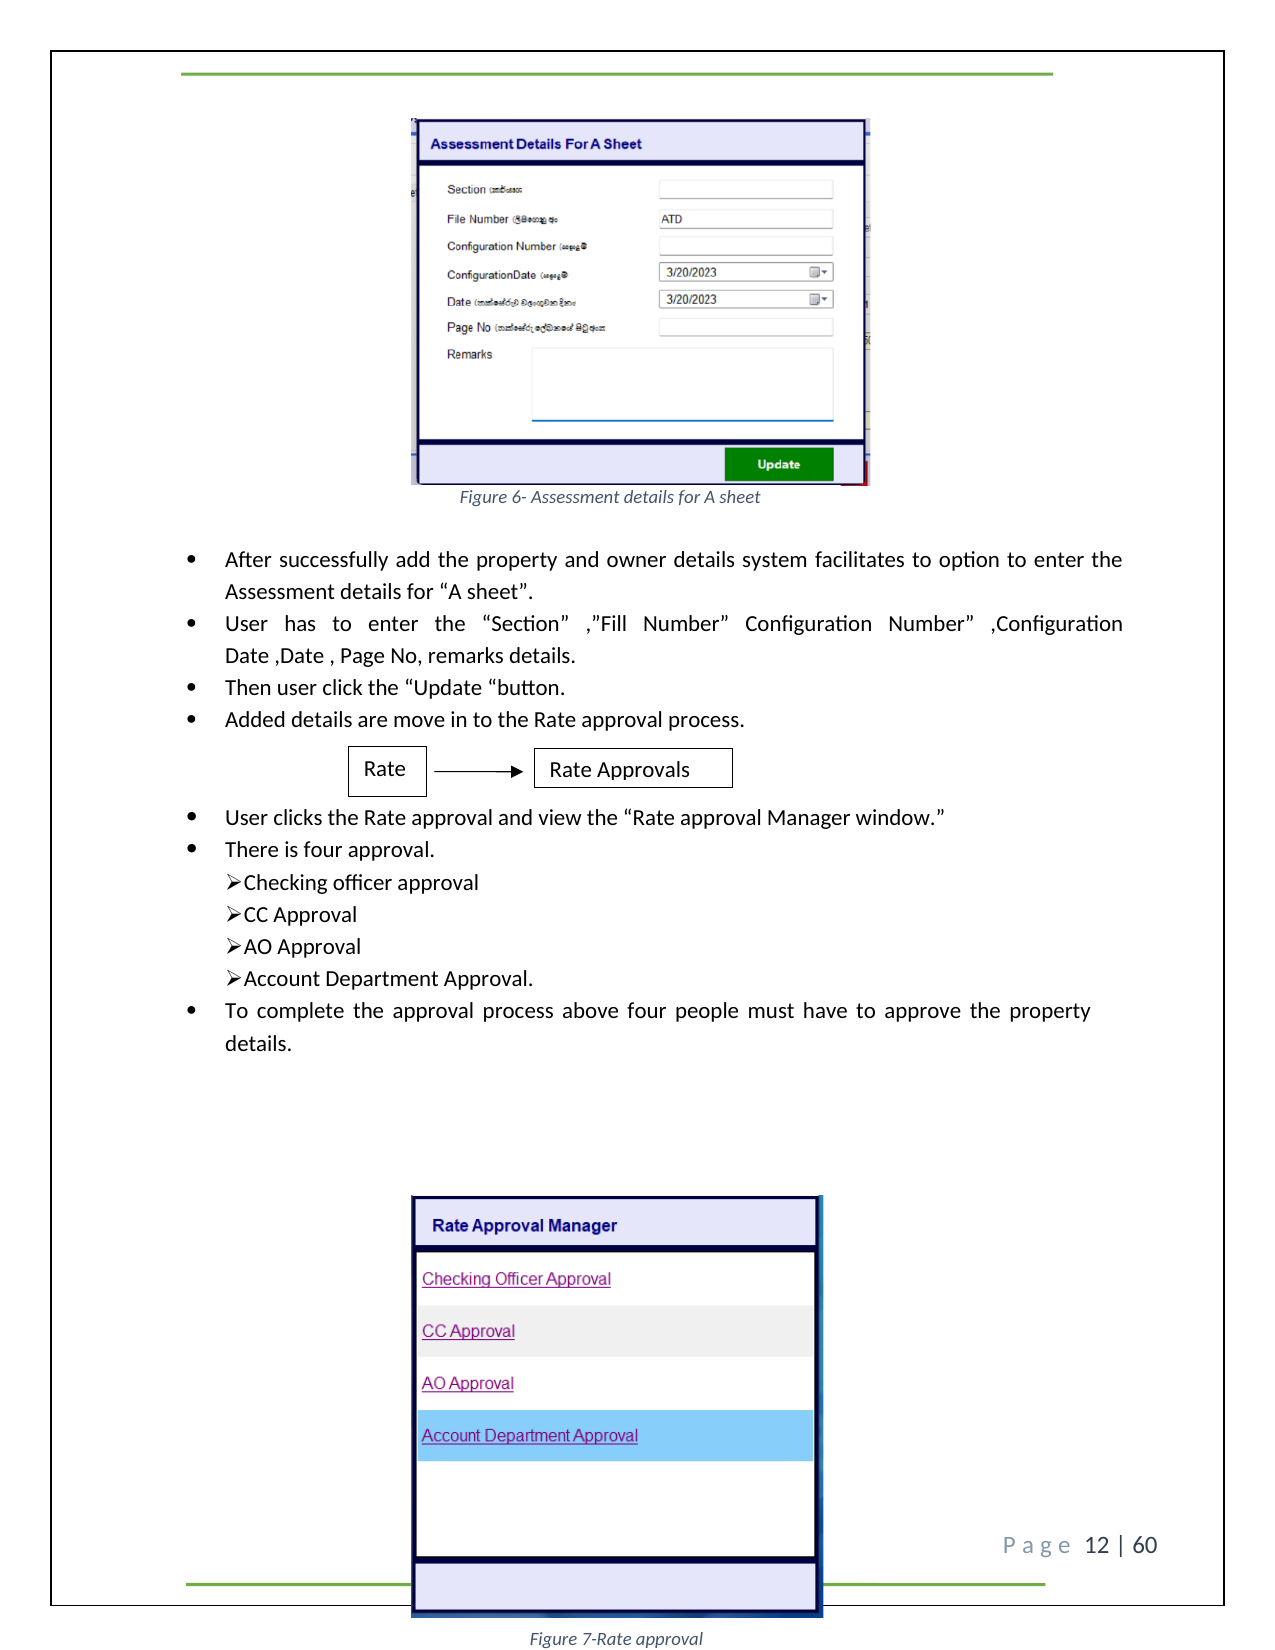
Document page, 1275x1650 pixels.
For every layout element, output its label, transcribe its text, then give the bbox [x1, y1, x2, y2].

picture [411, 118, 871, 486]
list Account Department Approval. [178, 964, 1092, 992]
list Added details are move in to the Rate approval process. [187, 706, 1125, 734]
list User clicks the Rate approval and view the “Rate approval Manager window.” [187, 803, 1092, 831]
picture [411, 1195, 824, 1618]
list CC Approval [178, 900, 1092, 928]
list AO Approval [178, 932, 1092, 960]
list User has to enter the “Section” ,”Fill Number” Configuration Number” ,Configuration Date ,Date , Page No, remarks details. [187, 609, 1125, 669]
list Then user click the “Update “button. [187, 673, 1125, 701]
list There is four approval. [187, 836, 1092, 863]
list Checking officer approval [178, 868, 1092, 896]
list After successfully add the property and owner details system facilitates to option to enter the Assessment details for “A sheet”. [187, 545, 1125, 605]
list To complete the approval process above four people must have to approve the property details. [187, 996, 1092, 1057]
